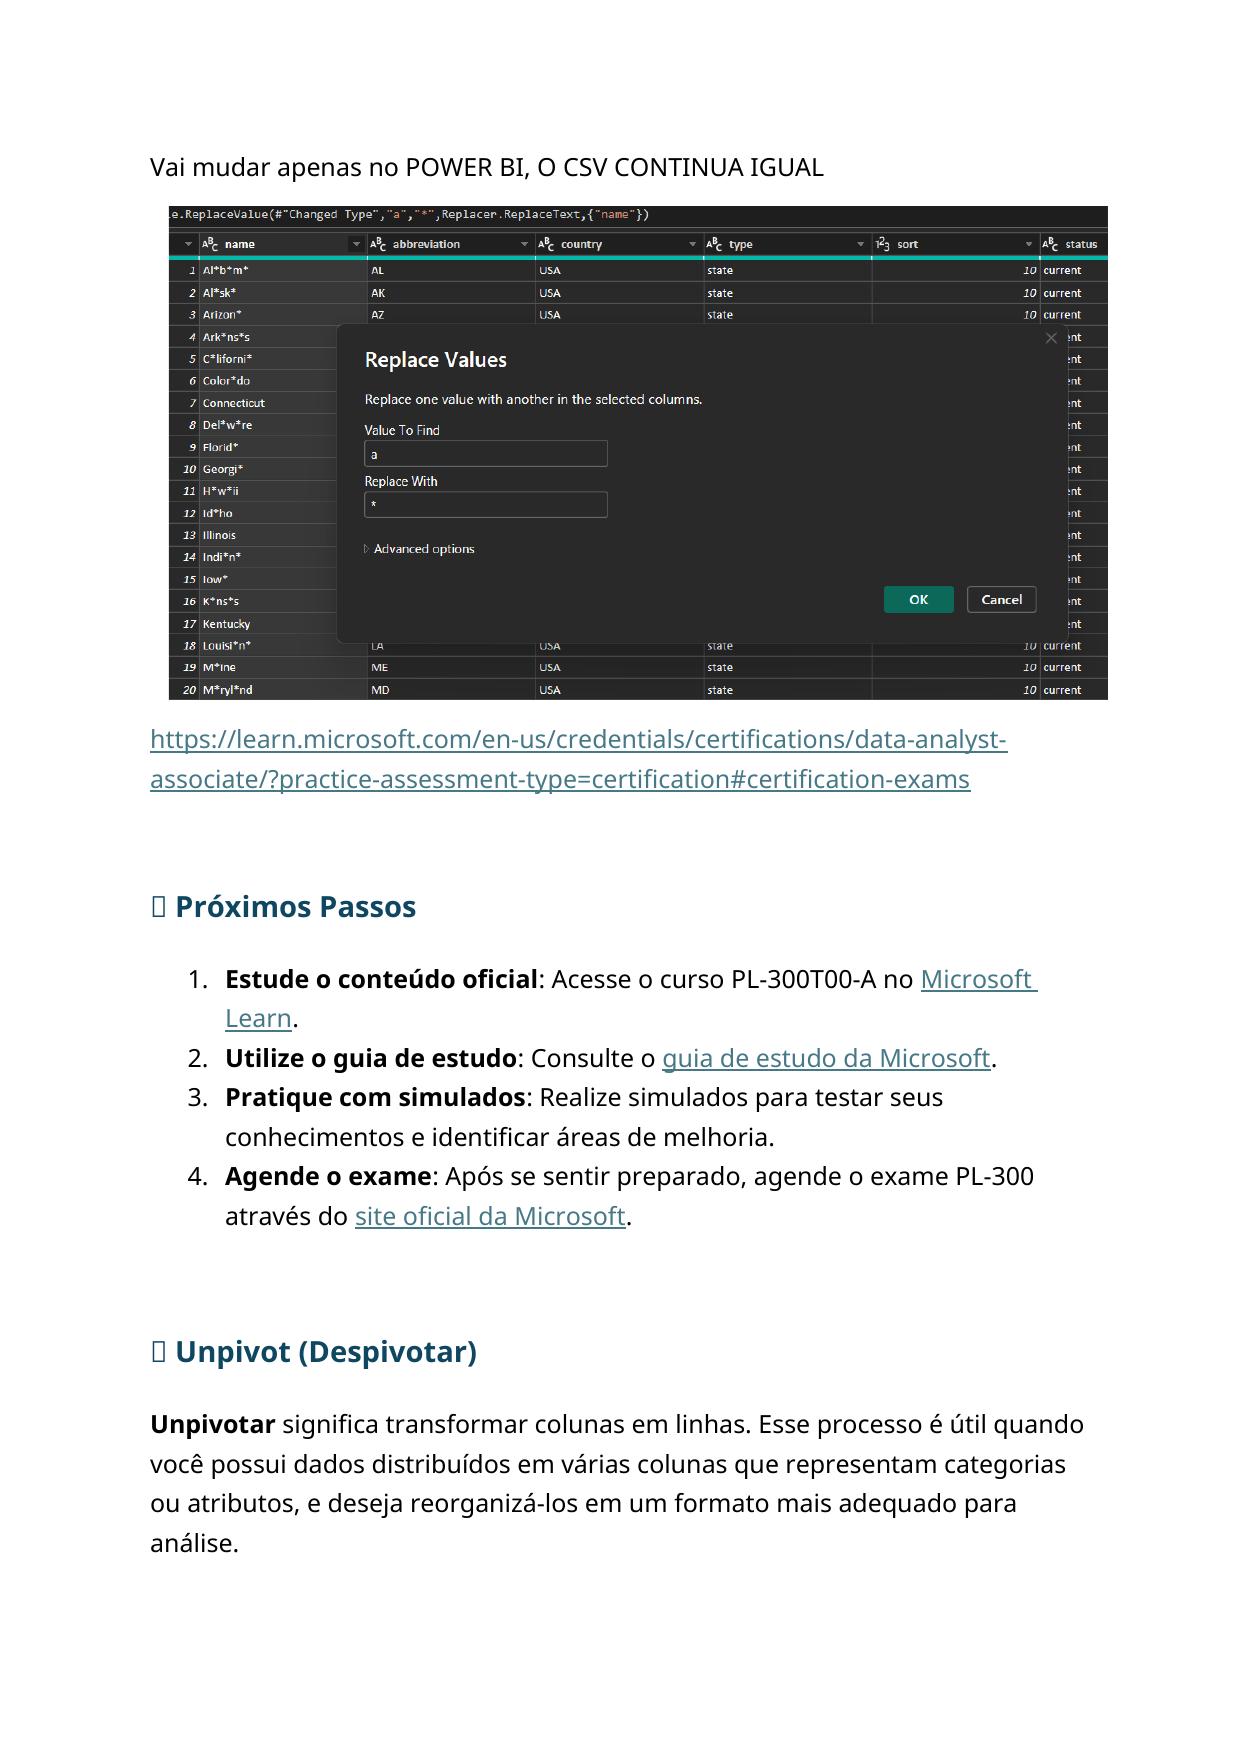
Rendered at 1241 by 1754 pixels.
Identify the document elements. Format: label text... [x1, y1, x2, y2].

text https://learn.microsoft.com/en-us/credentials/certifications/data-analyst-associate/?practice-assessment-type=certification#certification-exams [150, 722, 1090, 796]
list Agende o exame: Após se sentir preparado, agende o exame PL-300 através do site oficial da Microsoft. [187, 1159, 1090, 1232]
subtitle 🔄 Unpivot (Despivotar) [150, 1332, 1090, 1371]
text Vai mudar apenas no POWER BI, O CSV CONTINUA IGUAL [150, 150, 1090, 184]
subtitle ✅ Próximos Passos [150, 886, 1090, 926]
text Unpivotar significa transformar colunas em linhas. Esse processo é útil quando você possui dados distribuídos em várias colunas que representam categorias ou atributos, e deseja reorganizá-los em um formato mais adequado para análise. [150, 1407, 1090, 1559]
list Utilize o guia de estudo: Consulte o guia de estudo da Microsoft. [187, 1041, 1090, 1074]
list Estude o conteúdo oficial: Acesse o curso PL-300T00-A no Microsoft Learn. [187, 962, 1090, 1035]
list Pratique com simulados: Realize simulados para testar seus conhecimentos e identificar áreas de melhoria. [187, 1080, 1090, 1153]
